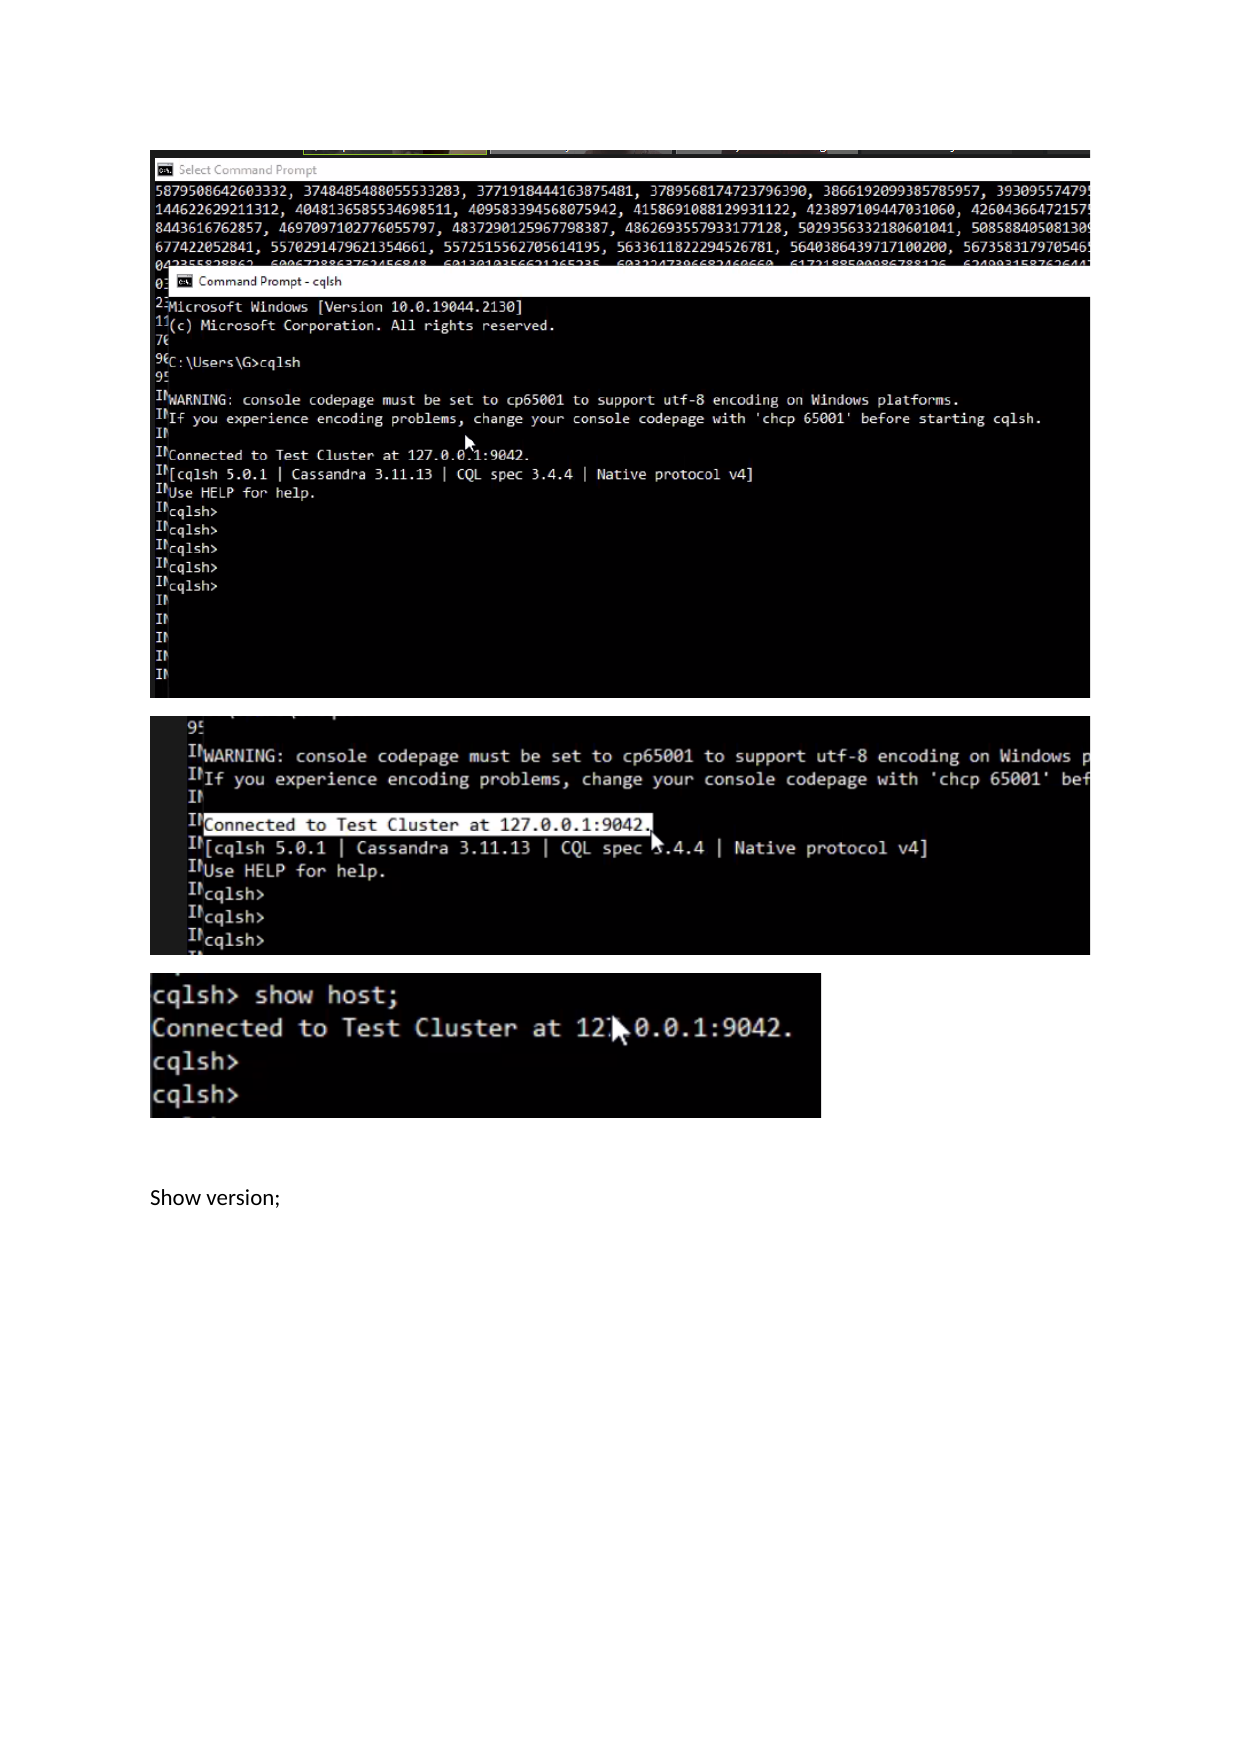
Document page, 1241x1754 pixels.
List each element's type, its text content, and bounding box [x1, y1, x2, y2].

picture [150, 716, 1091, 955]
picture [150, 150, 1091, 698]
picture [150, 973, 822, 1118]
text Show version; [150, 1183, 1090, 1211]
